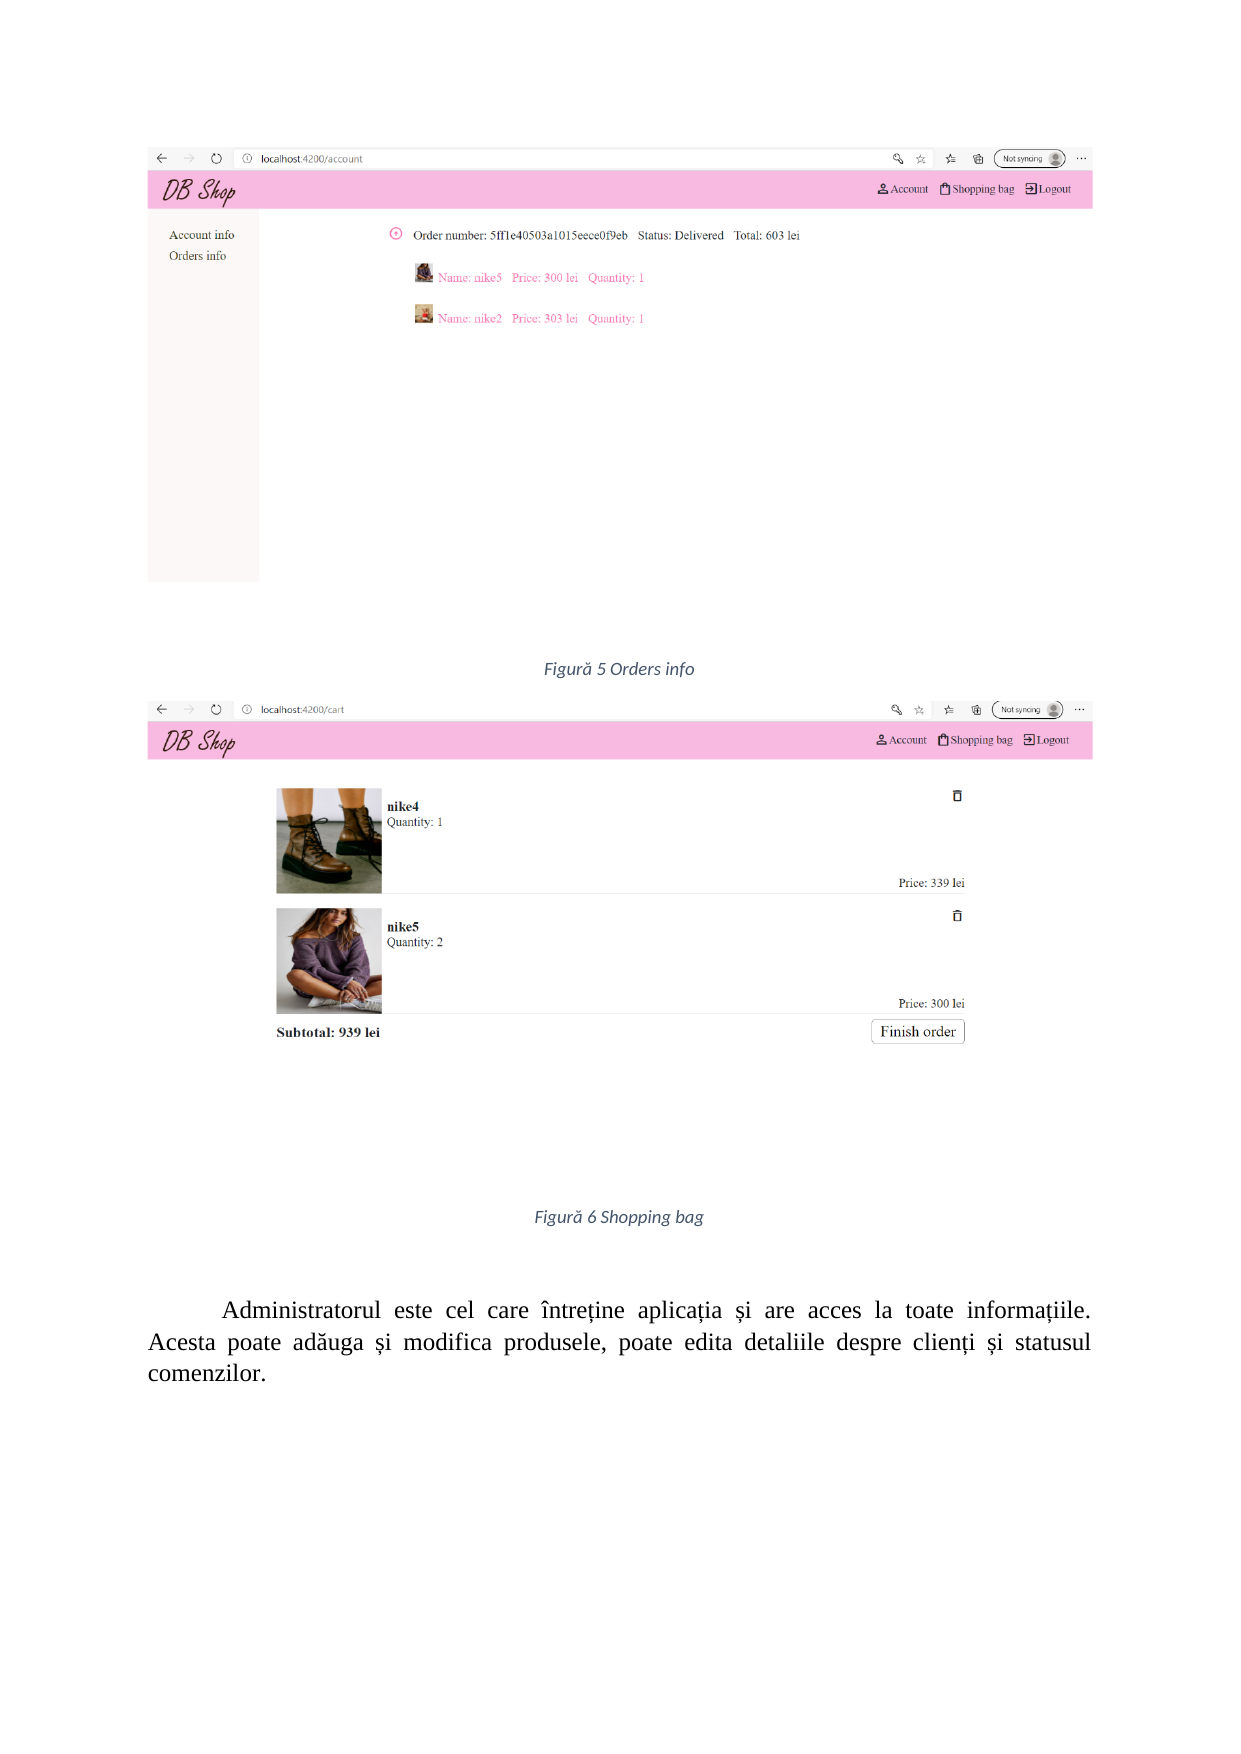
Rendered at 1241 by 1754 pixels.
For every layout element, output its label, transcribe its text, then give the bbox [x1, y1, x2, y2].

picture [147, 147, 1093, 639]
picture [147, 701, 1093, 1186]
text Administratorul este cel care întreține aplicația și are acces la toate informațiile. Acesta poate adăuga și modifica produsele, poate edita detaliile despre clienți și statusul comenzilor. [148, 1296, 1093, 1386]
